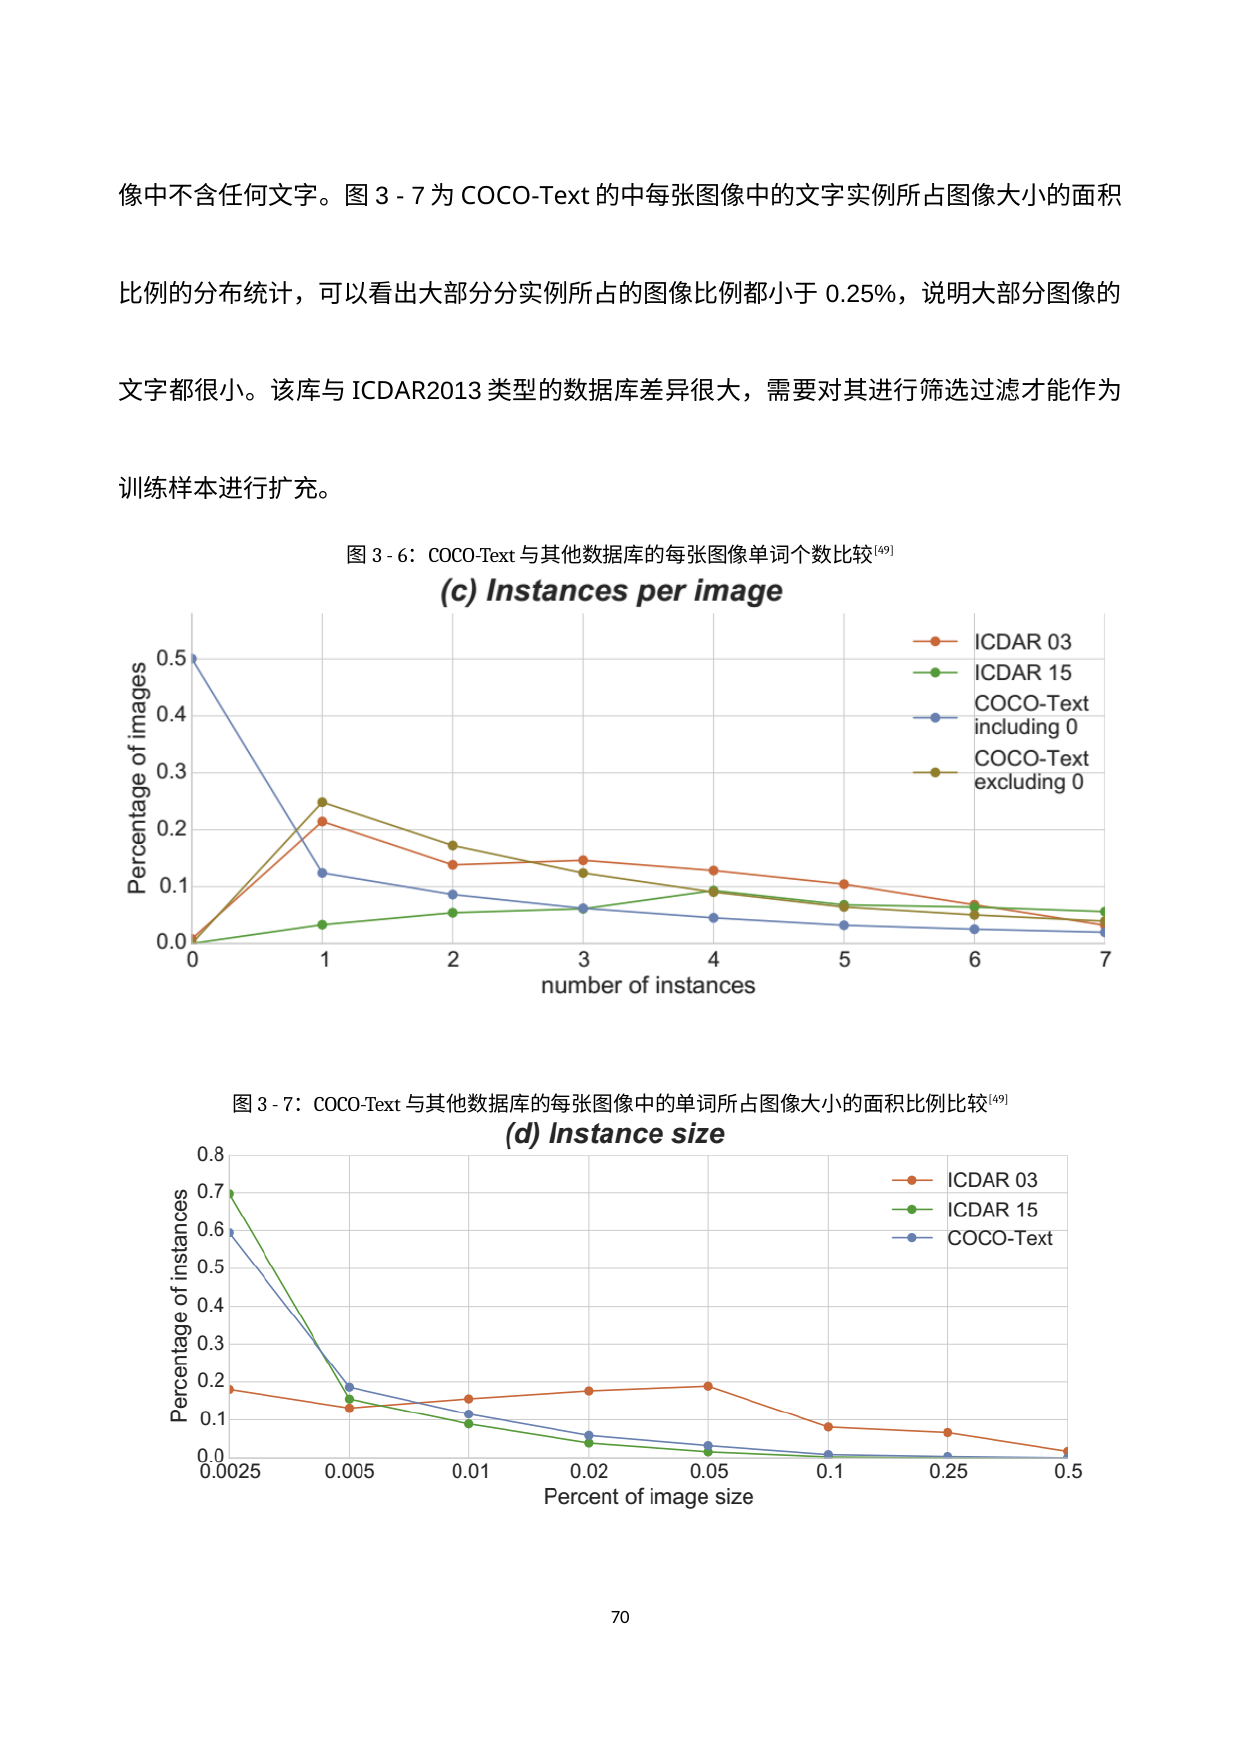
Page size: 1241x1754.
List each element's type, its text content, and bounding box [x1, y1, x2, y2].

text 图 3 - 6：COCO-Text与其他数据库的每张图像单词个数比较[49] [118, 537, 1122, 569]
text 图 3 - 7：COCO-Text与其他数据库的每张图像中的单词所占图像大小的面积比例比较[49] [118, 1086, 1122, 1118]
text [118, 161, 1122, 519]
picture [168, 1118, 1089, 1511]
picture [118, 569, 1123, 1008]
